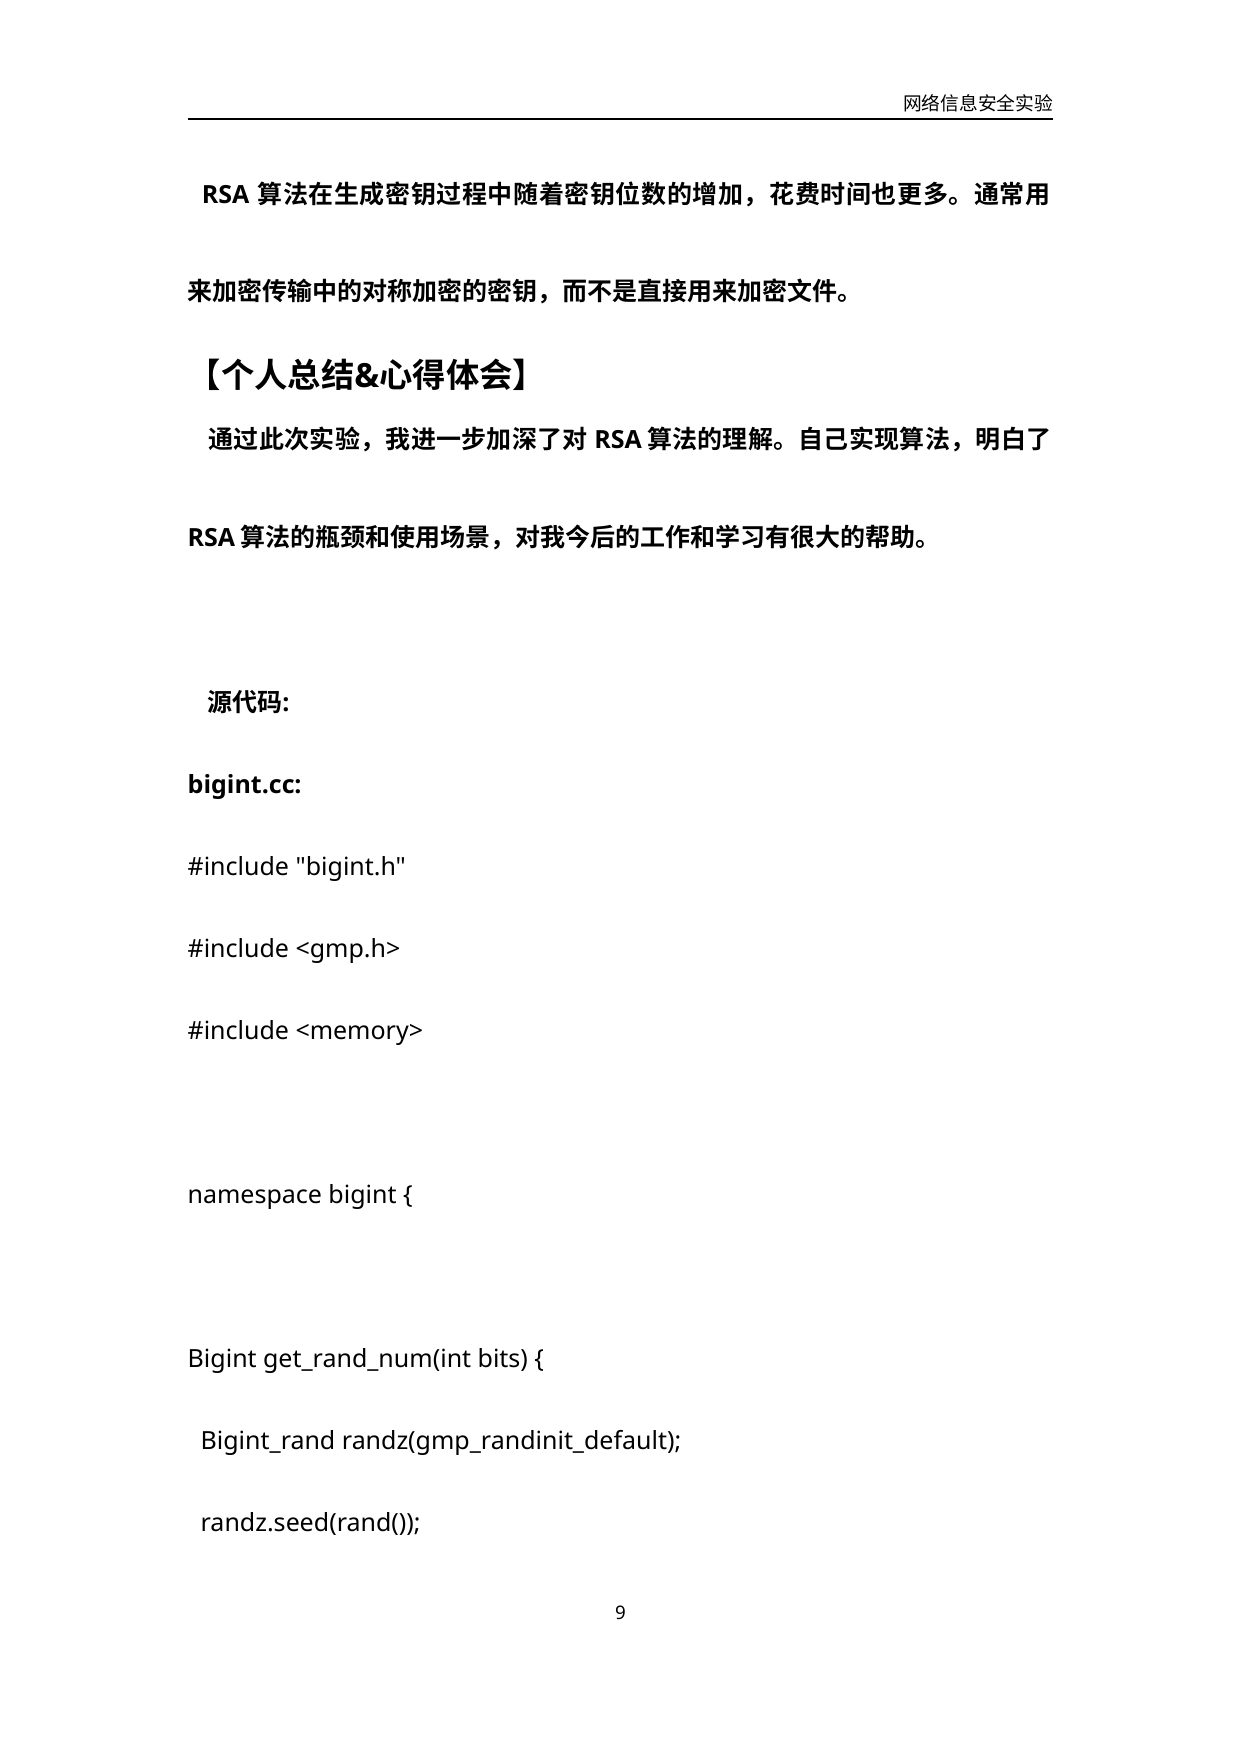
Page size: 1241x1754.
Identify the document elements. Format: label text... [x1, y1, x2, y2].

text #include <memory> [187, 997, 1053, 1062]
text 【个人总结&心得体会】 [187, 340, 1053, 405]
text namespace bigint { [187, 1161, 1053, 1226]
text Bigint_rand randz(gmp_randinit_default); [187, 1407, 1053, 1472]
text randz.seed(rand()); [187, 1489, 1053, 1554]
text 通过此次实验，我进一步加深了对RSA算法的理解。自己实现算法，明白了RSA算法的瓶颈和使用场景，对我今后的工作和学习有很大的帮助。 [187, 405, 1053, 568]
text #include <gmp.h> [187, 915, 1053, 980]
text 源代码: [187, 668, 1053, 733]
text Bigint get_rand_num(int bits) { [187, 1325, 1053, 1390]
text #include "bigint.h" [187, 833, 1053, 898]
text RSA 算法在生成密钥过程中随着密钥位数的增加，花费时间也更多。通常用来加密传输中的对称加密的密钥，而不是直接用来加密文件。 [187, 160, 1053, 322]
text bigint.cc: [187, 751, 1053, 816]
